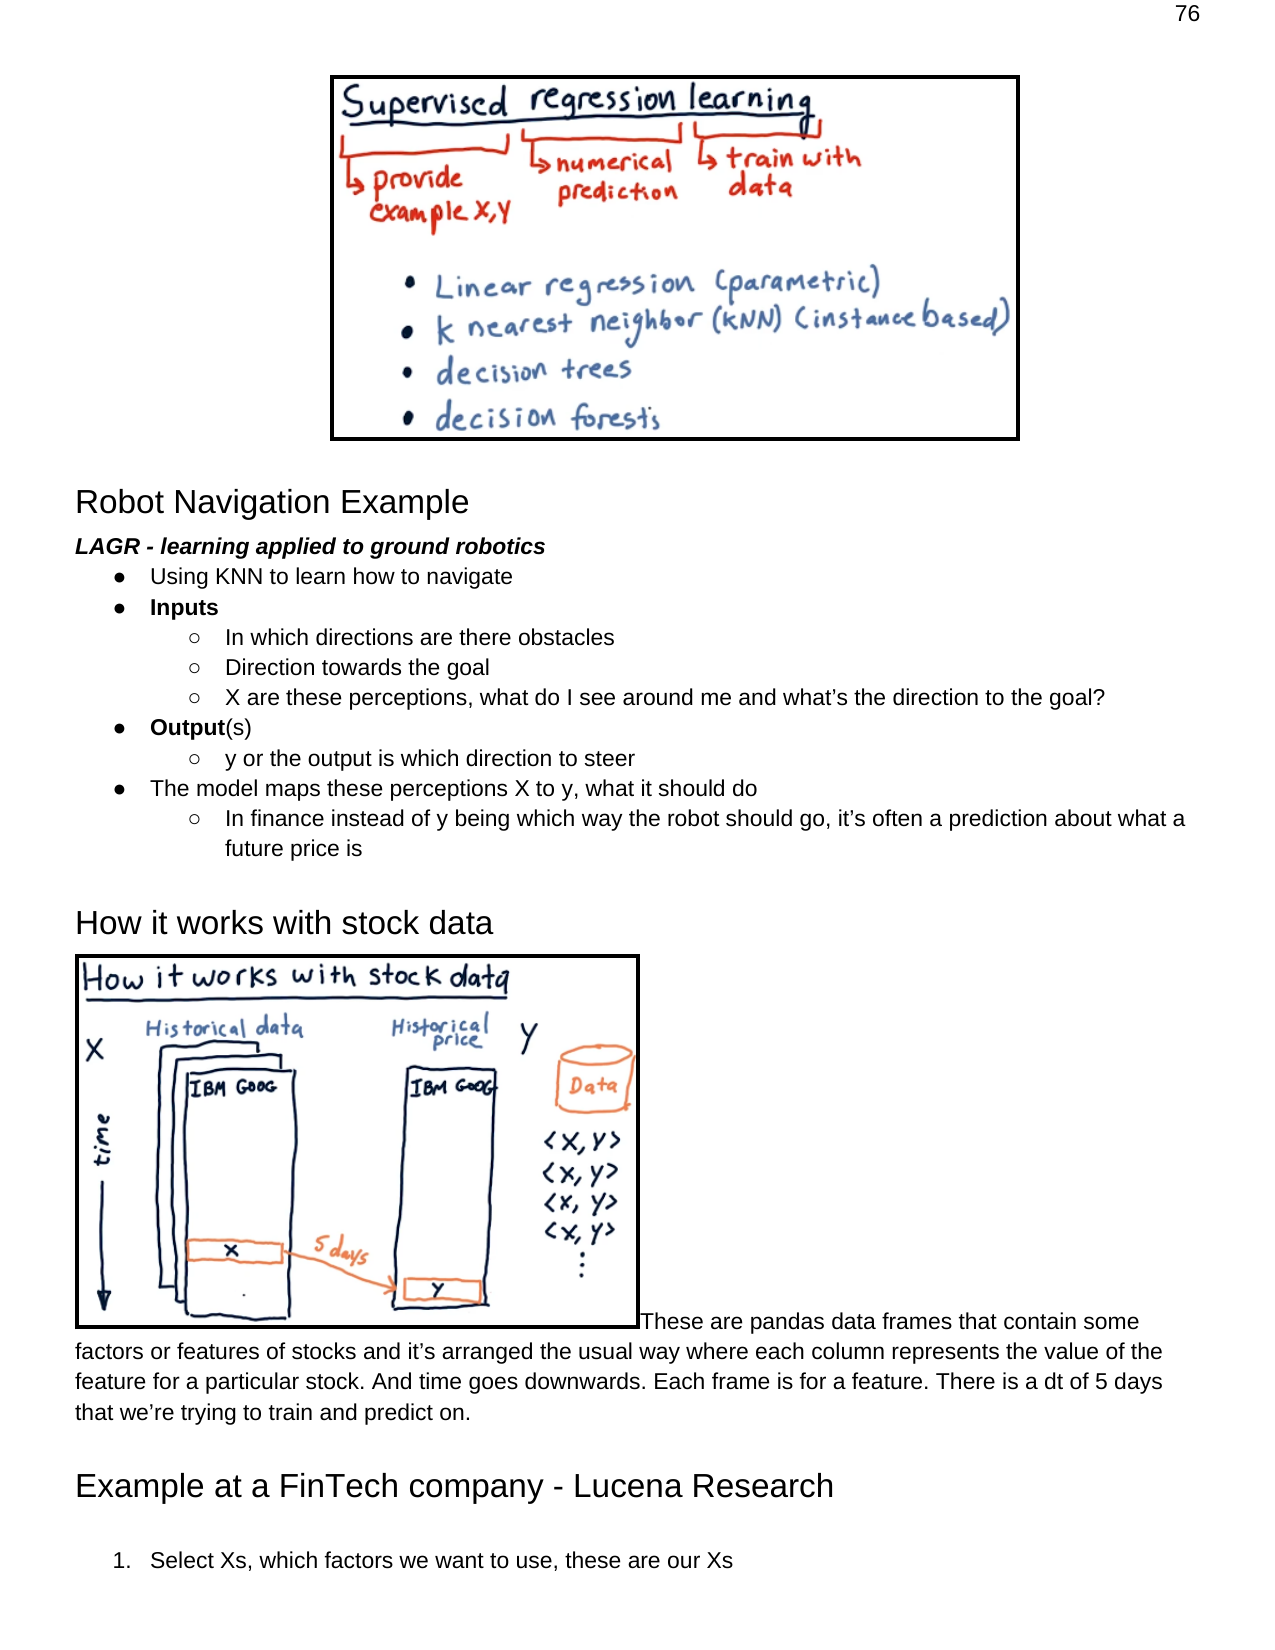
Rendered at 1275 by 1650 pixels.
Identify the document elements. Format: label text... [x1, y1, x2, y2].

list Select Xs, which factors we want to use, these are our Xs [112, 1547, 1200, 1574]
text LAGR - learning applied to ground robotics [75, 533, 1200, 559]
subtitle How it works with stock data [75, 903, 1200, 941]
picture [79, 958, 636, 1325]
list y or the output is which direction to steer [187, 744, 1200, 771]
subtitle Example at a FinTech company - Lucena Research [75, 1466, 1200, 1505]
list Output(s) [112, 714, 1200, 741]
picture [334, 79, 1016, 437]
list In finance instead of y being which way the robot should go, it’s often a prediction about what a future price is [187, 805, 1200, 861]
list The model maps these perceptions X to y, what it should do [112, 775, 1200, 801]
list Direction towards the goal [187, 654, 1200, 680]
list In which directions are there obstacles [187, 624, 1200, 650]
list Using KNN to learn how to navigate [112, 563, 1200, 589]
list X are these perceptions, what do I see around me and what’s the direction to the goal? [187, 684, 1200, 710]
subtitle Robot Navigation Example [75, 482, 1200, 521]
list Inputs [112, 593, 1200, 620]
